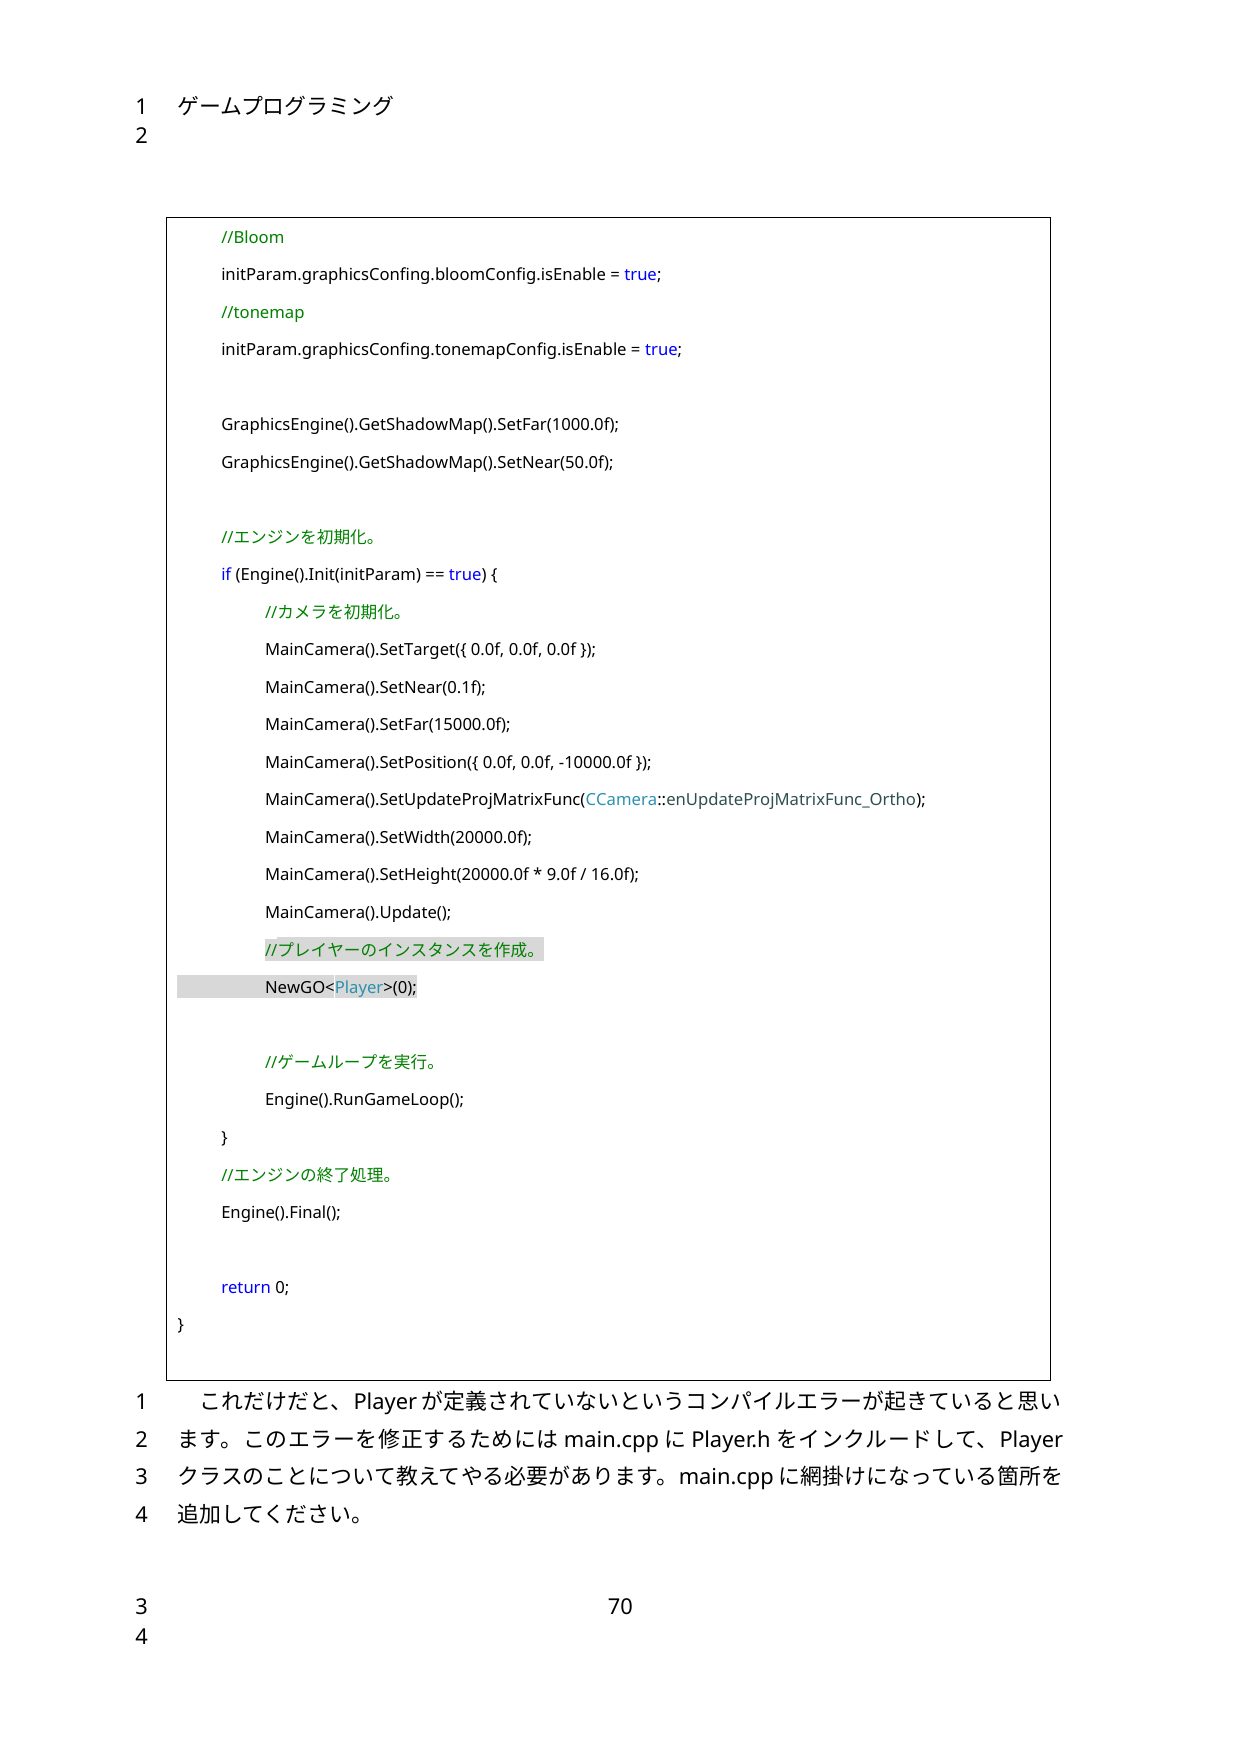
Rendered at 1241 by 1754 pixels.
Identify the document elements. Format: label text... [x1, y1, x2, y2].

text これだけだと、Playerが定義されていないというコンパイルエラーが起きていると思います。このエラーを修正するためにはmain.cppにPlayer.hをインクルードして、Playerクラスのことについて教えてやる必要があります。main.cppに網掛けになっている箇所を追加してください。 [177, 1381, 1063, 1531]
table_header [167, 218, 1050, 1380]
